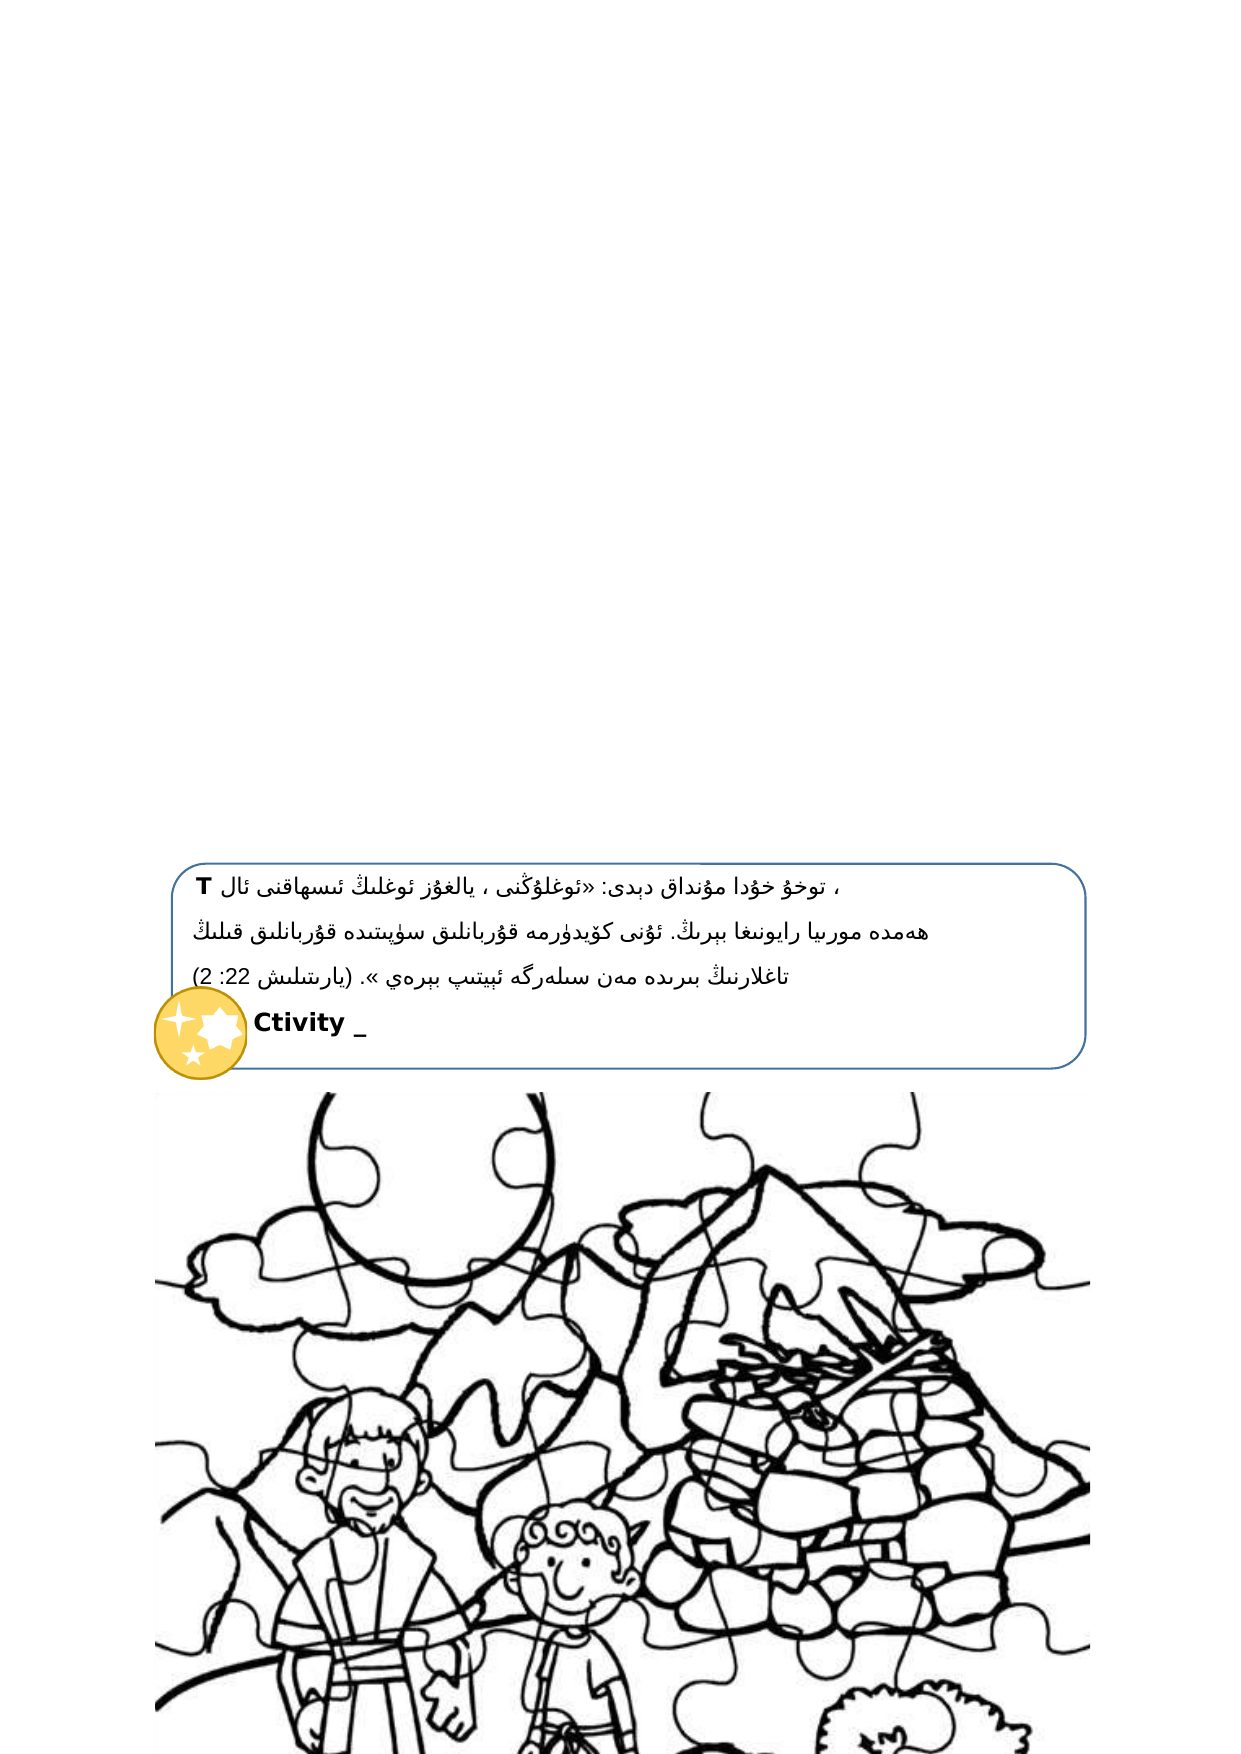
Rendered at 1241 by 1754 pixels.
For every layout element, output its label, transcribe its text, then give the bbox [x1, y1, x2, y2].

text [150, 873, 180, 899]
picture [155, 1092, 1091, 1754]
text Ctivity _ [248, 1008, 1084, 1038]
text T توخۇ خۇدا مۇنداق دېدى: «ئوغلۇڭنى ، يالغۇز ئوغلىڭ ئىسھاقنى ئال ، [173, 873, 1084, 899]
picture [153, 986, 248, 1080]
text ھەمدە مورىيا رايونىغا بېرىڭ. ئۇنى كۆيدۈرمە قۇربانلىق سۈپىتىدە قۇربانلىق قىلىڭ [192, 918, 1084, 944]
text تاغلارنىڭ بىرىدە مەن سىلەرگە ئېيتىپ بېرەي ». (يارىتىلىش 22: 2) [192, 963, 1084, 990]
